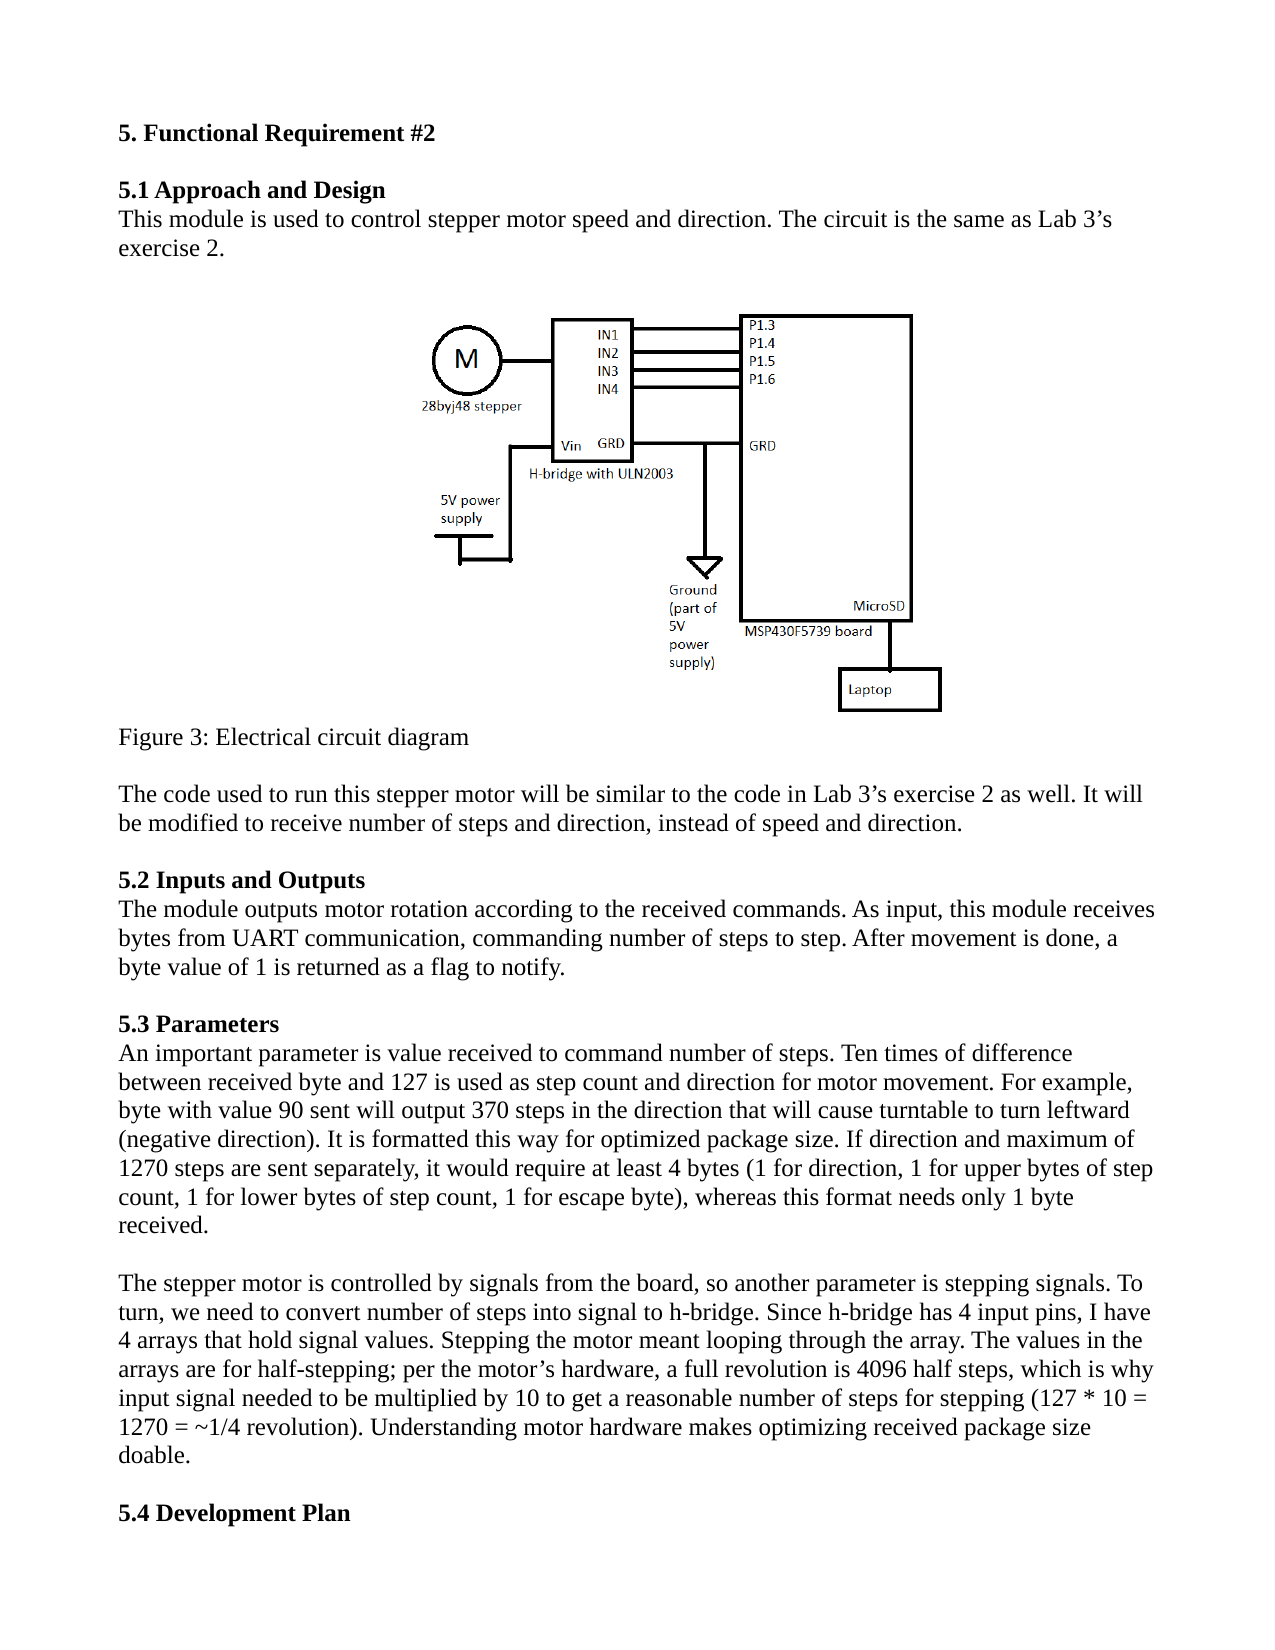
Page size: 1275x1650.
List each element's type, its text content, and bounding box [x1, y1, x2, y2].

picture [408, 275, 946, 721]
text 5.2 Inputs and Outputs [118, 866, 1157, 894]
text 5.1 Approach and Design [118, 176, 1157, 204]
text This module is used to control stepper motor speed and direction. The circuit is the same as Lab 3’s exercise 2. [118, 204, 1157, 262]
text The stepper motor is controlled by signals from the board, so another parameter is stepping signals. To turn, we need to convert number of steps into signal to h-bridge. Since h-bridge has 4 input pins, I have 4 arrays that hold signal values. Stepping the motor meant looping through the array. The values in the arrays are for half-stepping; per the motor’s hardware, a full revolution is 4096 half steps, which is why input signal needed to be multiplied by 10 to get a reasonable number of steps for stepping (127 * 10 = 1270 = ~1/4 revolution). Understanding motor hardware makes optimizing received package size doable. [118, 1268, 1157, 1469]
text The module outputs motor rotation according to the received commands. As input, this module receives bytes from UART communication, commanding number of steps to step. After movement is done, a byte value of 1 is returned as a flag to notify. [118, 894, 1157, 981]
text 5.3 Parameters [118, 1009, 1157, 1038]
text 5.4 Development Plan [118, 1498, 1157, 1527]
text An important parameter is value received to command number of steps. Ten times of difference between received byte and 127 is used as step count and direction for motor movement. For example, byte with value 90 sent will output 370 steps in the direction that will cause turntable to turn leftward (negative direction). It is formatted this way for optimized package size. If direction and maximum of 1270 steps are sent separately, it would require at least 4 bytes (1 for direction, 1 for upper bytes of step count, 1 for lower bytes of step count, 1 for escape byte), whereas this format needs only 1 byte received. [118, 1038, 1157, 1239]
text 5. Functional Requirement #2 [118, 118, 1157, 147]
text Figure 3: Electrical circuit diagram [118, 722, 1157, 751]
text The code used to run this stepper motor will be similar to the code in Lab 3’s exercise 2 as well. It will be modified to receive number of steps and direction, instead of speed and direction. [118, 779, 1157, 837]
